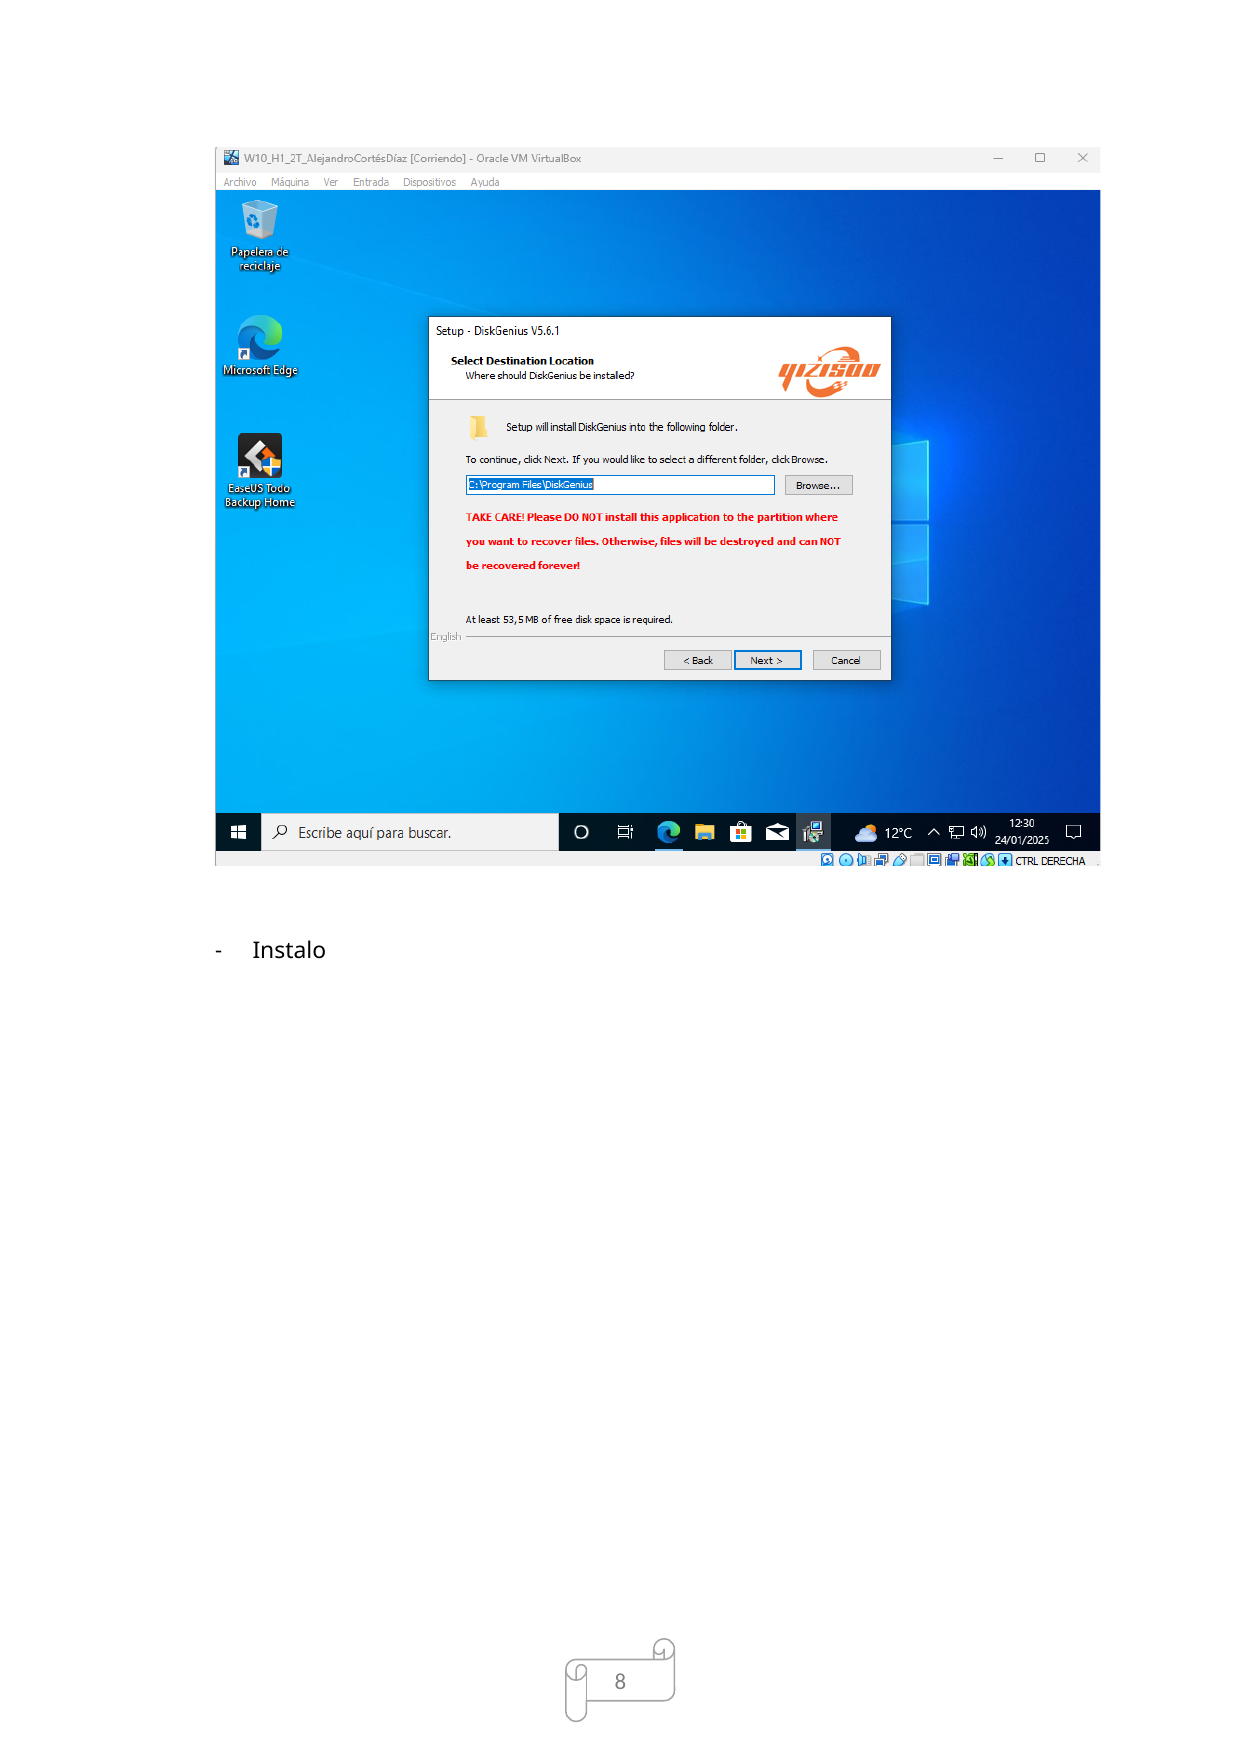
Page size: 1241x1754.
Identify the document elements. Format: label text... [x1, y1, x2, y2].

list Instalo [215, 934, 1063, 966]
picture [214, 147, 1101, 866]
